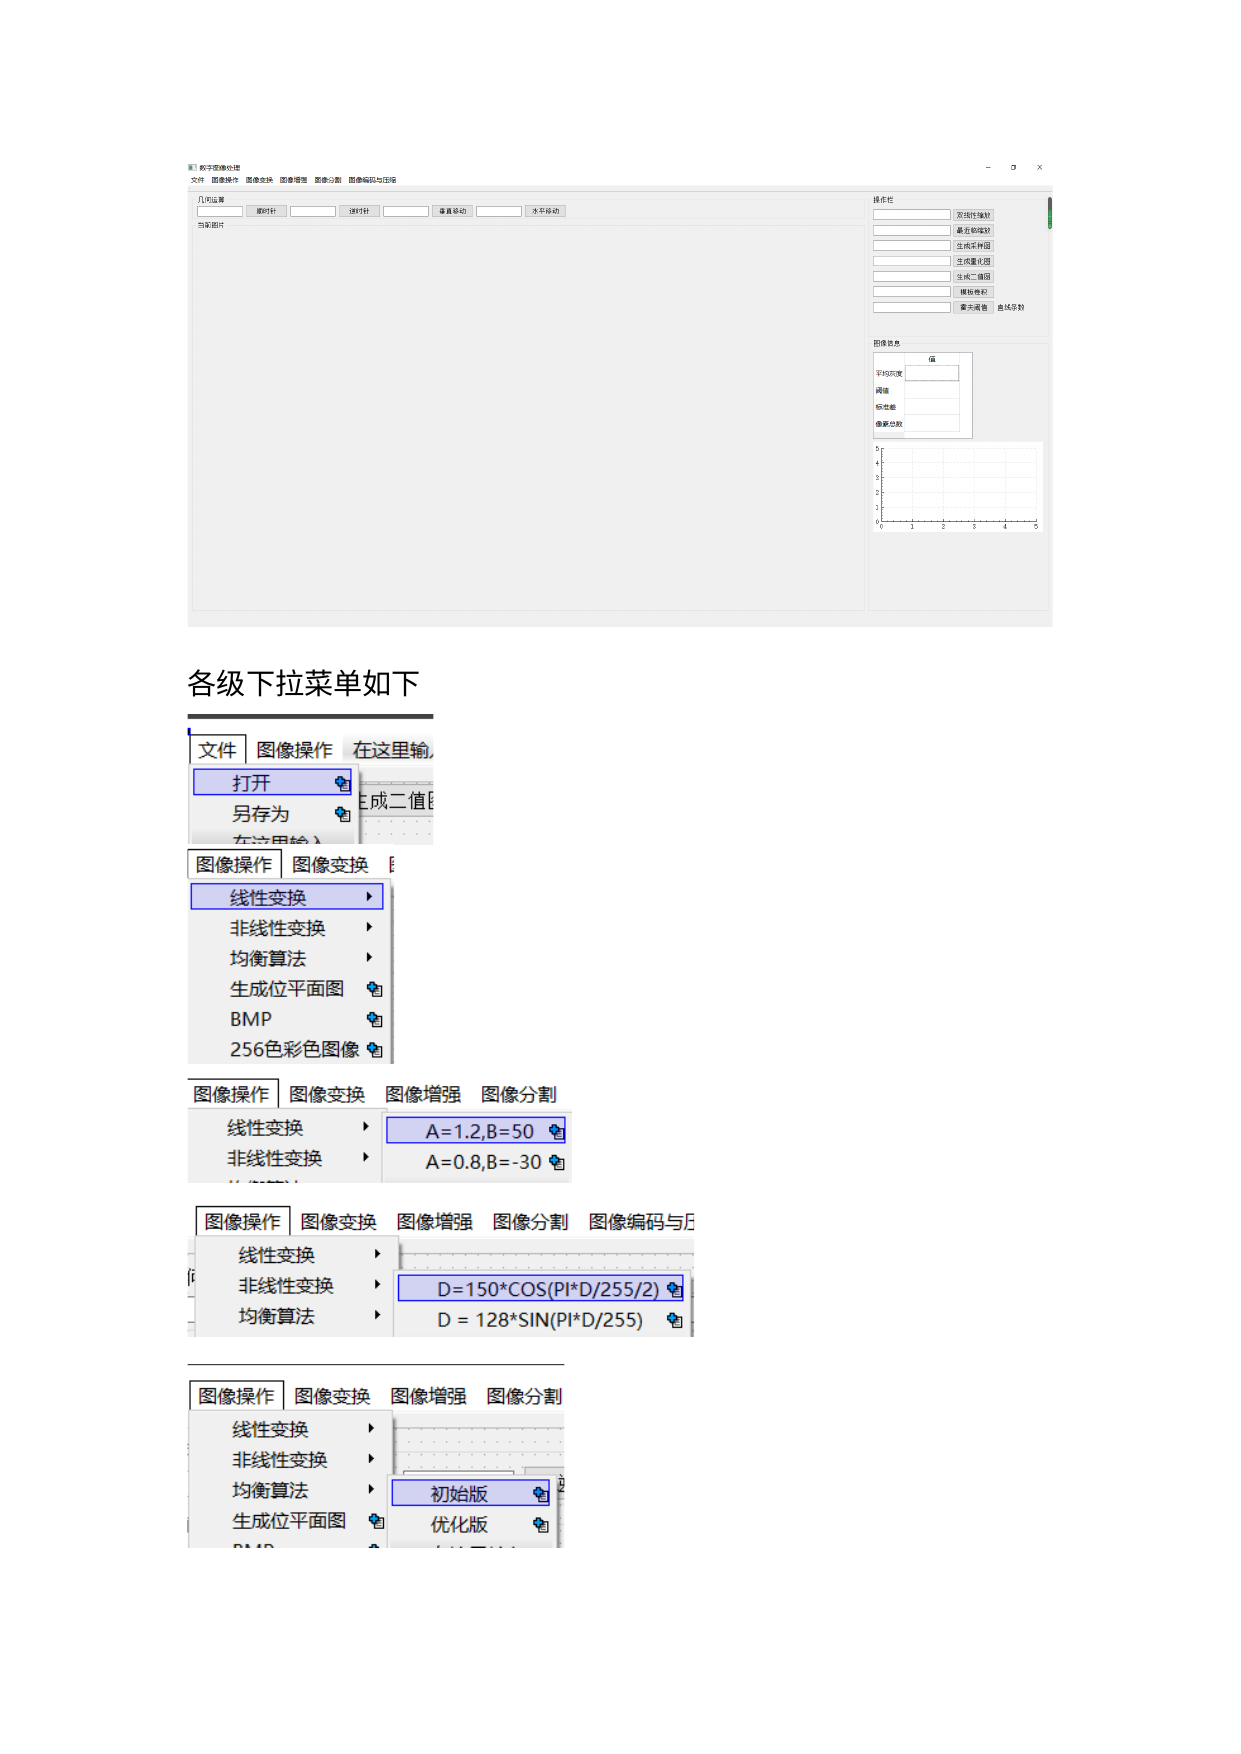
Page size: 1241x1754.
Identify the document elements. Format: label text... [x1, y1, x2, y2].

picture [187, 1202, 695, 1337]
picture [187, 1364, 565, 1548]
picture [187, 162, 1053, 627]
picture [187, 1072, 572, 1183]
text 各级下拉菜单如下 [187, 649, 1053, 714]
picture [187, 714, 434, 1064]
